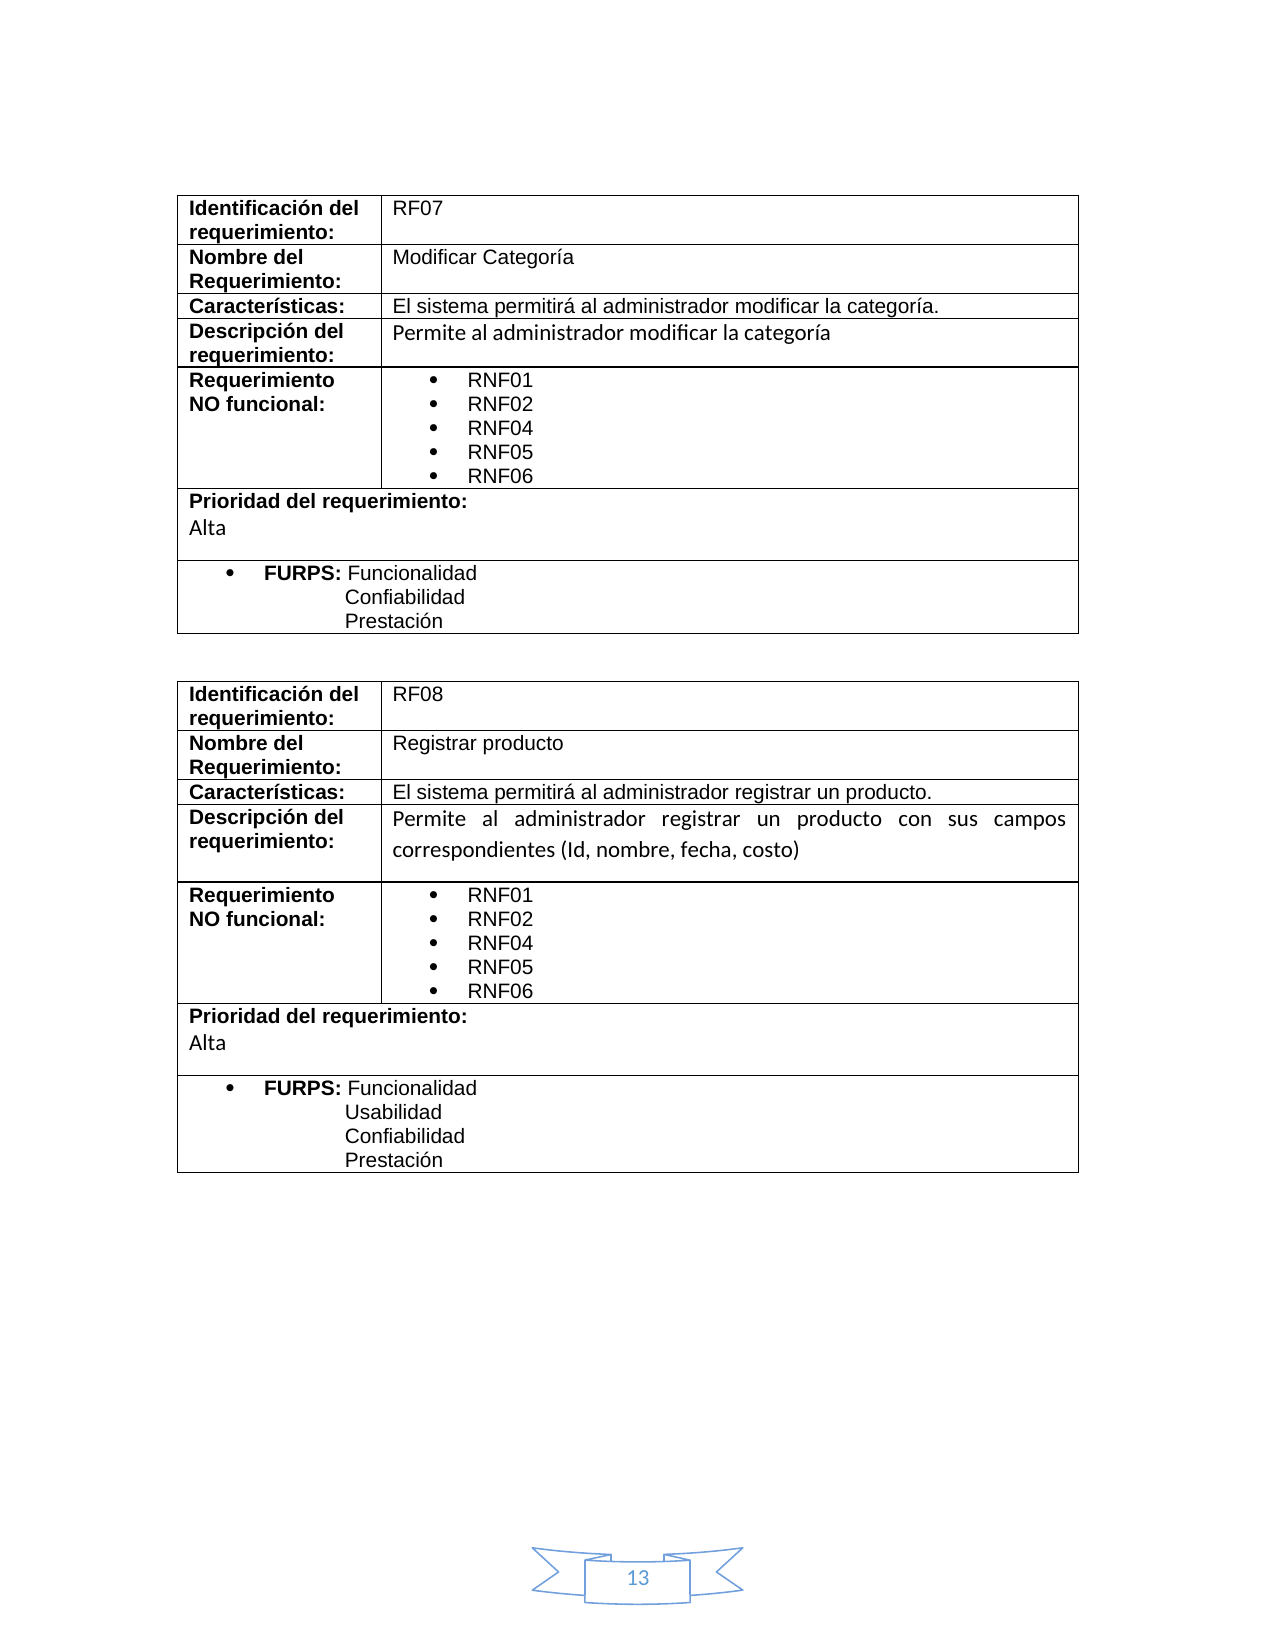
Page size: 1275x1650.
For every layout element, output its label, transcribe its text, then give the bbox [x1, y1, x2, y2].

table_cell Registrar producto [382, 731, 1078, 778]
table_cell Prioridad del requerimiento: Alta [178, 1004, 1078, 1074]
table_cell Características: [178, 294, 381, 317]
table_header RF07 [382, 196, 1078, 243]
table_cell RNF01 RNF02 RNF04 RNF05 RNF06 [382, 883, 1078, 1003]
table_header Identificación del requerimiento: [178, 682, 381, 729]
table_cell Nombre del Requerimiento: [178, 731, 381, 778]
table_cell Características: [178, 780, 381, 803]
table_cell El sistema permitirá al administrador modificar la categoría. [382, 294, 1078, 317]
table_cell Descripción del requerimiento: [178, 805, 381, 881]
table_cell El sistema permitirá al administrador registrar un producto. [382, 780, 1078, 803]
table_header Identificación del requerimiento: [178, 196, 381, 243]
table_cell Requerimiento NO funcional: [178, 368, 381, 488]
table_cell FURPS: Funcionalidad Usabilidad Confiabilidad Prestación [178, 1076, 1078, 1172]
table_cell Prioridad del requerimiento: Alta [178, 489, 1078, 559]
table_cell Permite al administrador modificar la categoría [382, 319, 1078, 366]
table_cell Nombre del Requerimiento: [178, 245, 381, 292]
table_cell Modificar Categoría [382, 245, 1078, 292]
table_cell Descripción del requerimiento: [178, 319, 381, 366]
table_cell RNF01 RNF02 RNF04 RNF05 RNF06 [382, 368, 1078, 488]
table_header RF08 [382, 682, 1078, 729]
table_cell Permite al administrador registrar un producto con sus campos correspondientes (Id, nombre, fecha, costo) [382, 805, 1078, 881]
table_cell Requerimiento NO funcional: [178, 883, 381, 1003]
table_cell FURPS: Funcionalidad Confiabilidad Prestación [178, 561, 1078, 633]
